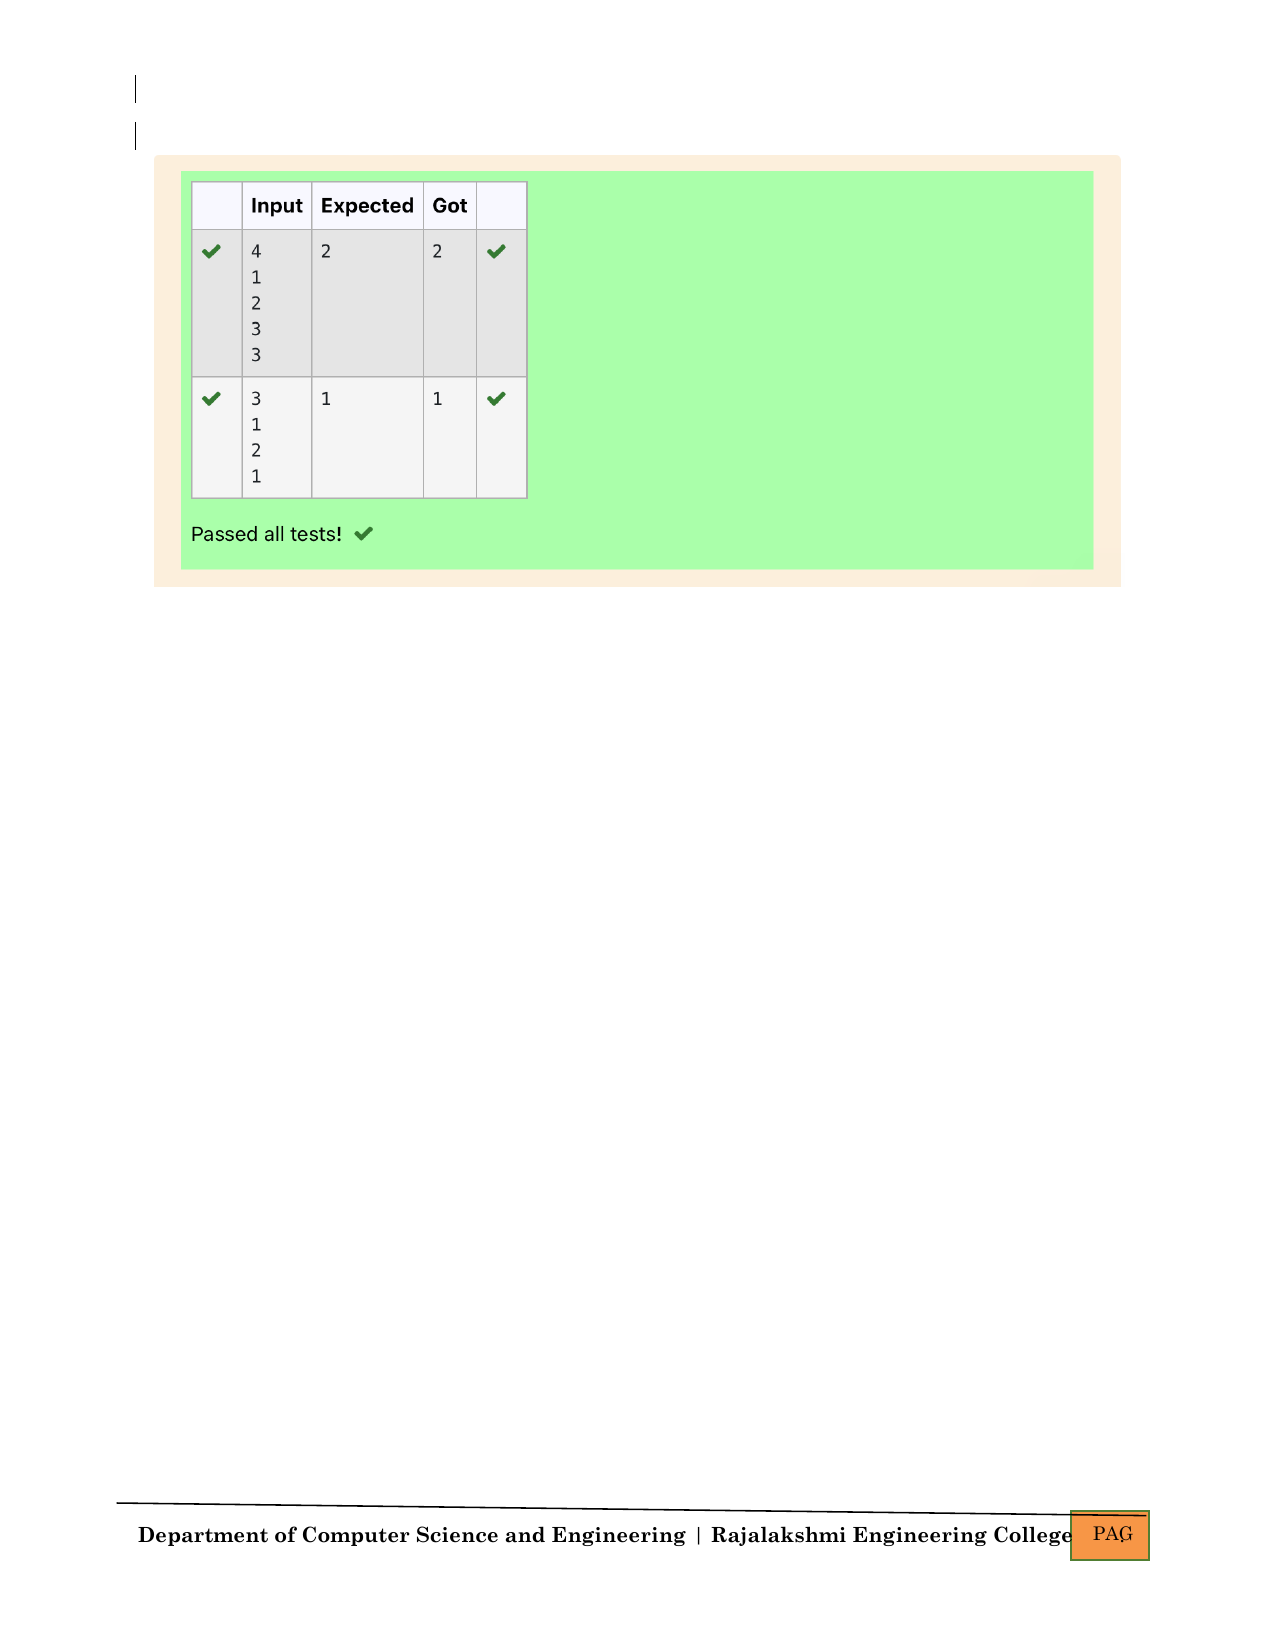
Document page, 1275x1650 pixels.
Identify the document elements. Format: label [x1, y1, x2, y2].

picture [150, 153, 1125, 587]
